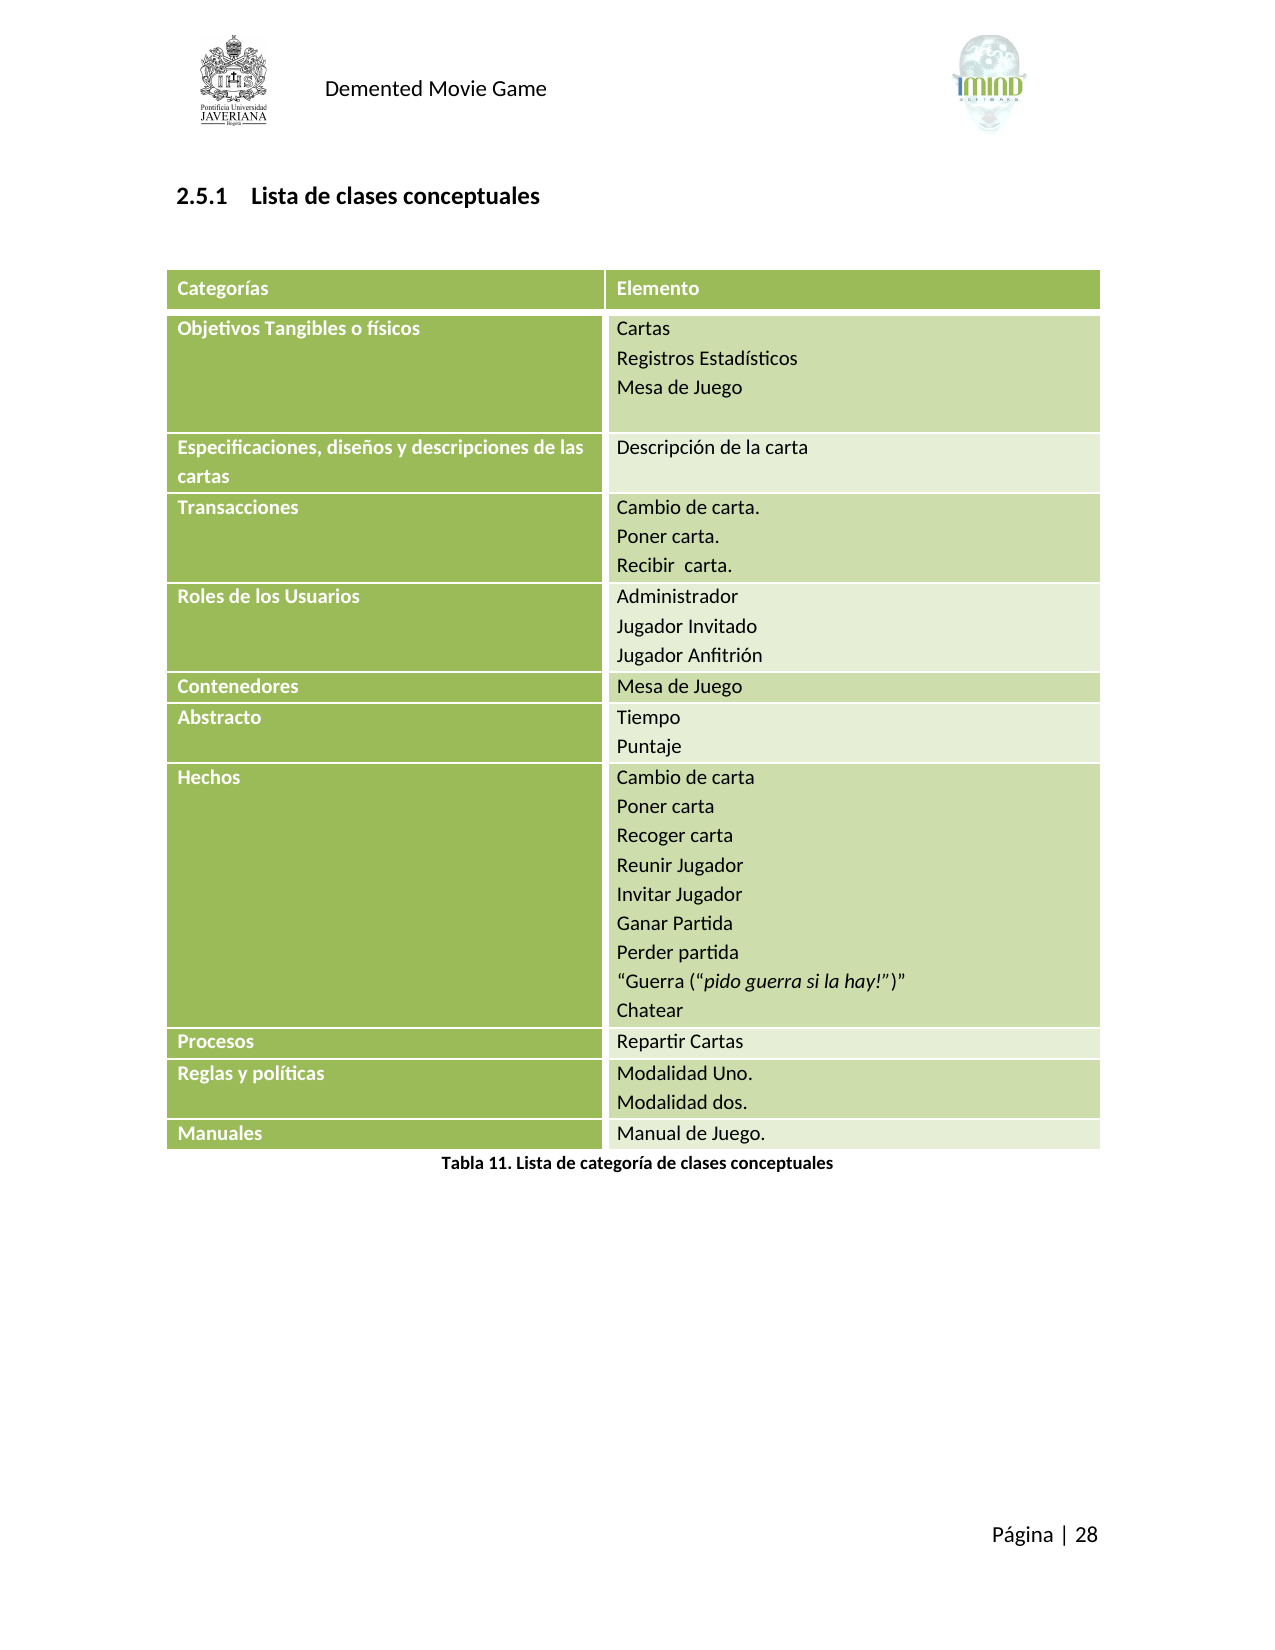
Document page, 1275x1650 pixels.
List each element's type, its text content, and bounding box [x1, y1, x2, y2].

table_cell Reglas y políticas [167, 1060, 602, 1118]
table_cell Mesa de Juego [609, 673, 1100, 702]
picture [951, 35, 1033, 138]
table_cell Modalidad Uno. Modalidad dos. [609, 1060, 1100, 1118]
table_cell Manual de Juego. [609, 1120, 1100, 1149]
table_cell Abstracto [167, 704, 602, 762]
table_cell Manuales [167, 1120, 602, 1149]
table_cell Tiempo Puntaje [609, 704, 1100, 762]
text Tabla 11. Lista de categoría de clases conceptuales [177, 1151, 1098, 1174]
table_cell Repartir Cartas [609, 1029, 1100, 1058]
table_cell Descripción de la carta [609, 434, 1100, 492]
table_cell Cambio de carta. Poner carta. Recibir carta. [609, 494, 1100, 582]
table_cell Transacciones [167, 494, 602, 582]
table_cell Contenedores [167, 673, 602, 702]
table_cell Cambio de carta Poner carta Recoger carta Reunir Jugador Invitar Jugador Ganar Partida Perder partida “Guerra (“pido guerra si la hay!”)” Chatear [609, 764, 1100, 1027]
table_header Elemento [606, 270, 1100, 309]
table_cell Hechos [167, 764, 602, 1027]
table_header Categorías [167, 270, 604, 309]
table_cell Cartas Registros Estadísticos Mesa de Juego [609, 316, 1100, 432]
picture [200, 35, 267, 126]
table_cell Procesos [167, 1029, 602, 1058]
subtitle Lista de clases conceptuales [176, 180, 1098, 210]
table_cell Administrador Jugador Invitado Jugador Anfitrión [609, 584, 1100, 671]
table_cell Especificaciones, diseños y descripciones de las cartas [167, 434, 602, 492]
table_cell Roles de los Usuarios [167, 584, 602, 671]
table_cell Objetivos Tangibles o físicos [167, 316, 602, 432]
